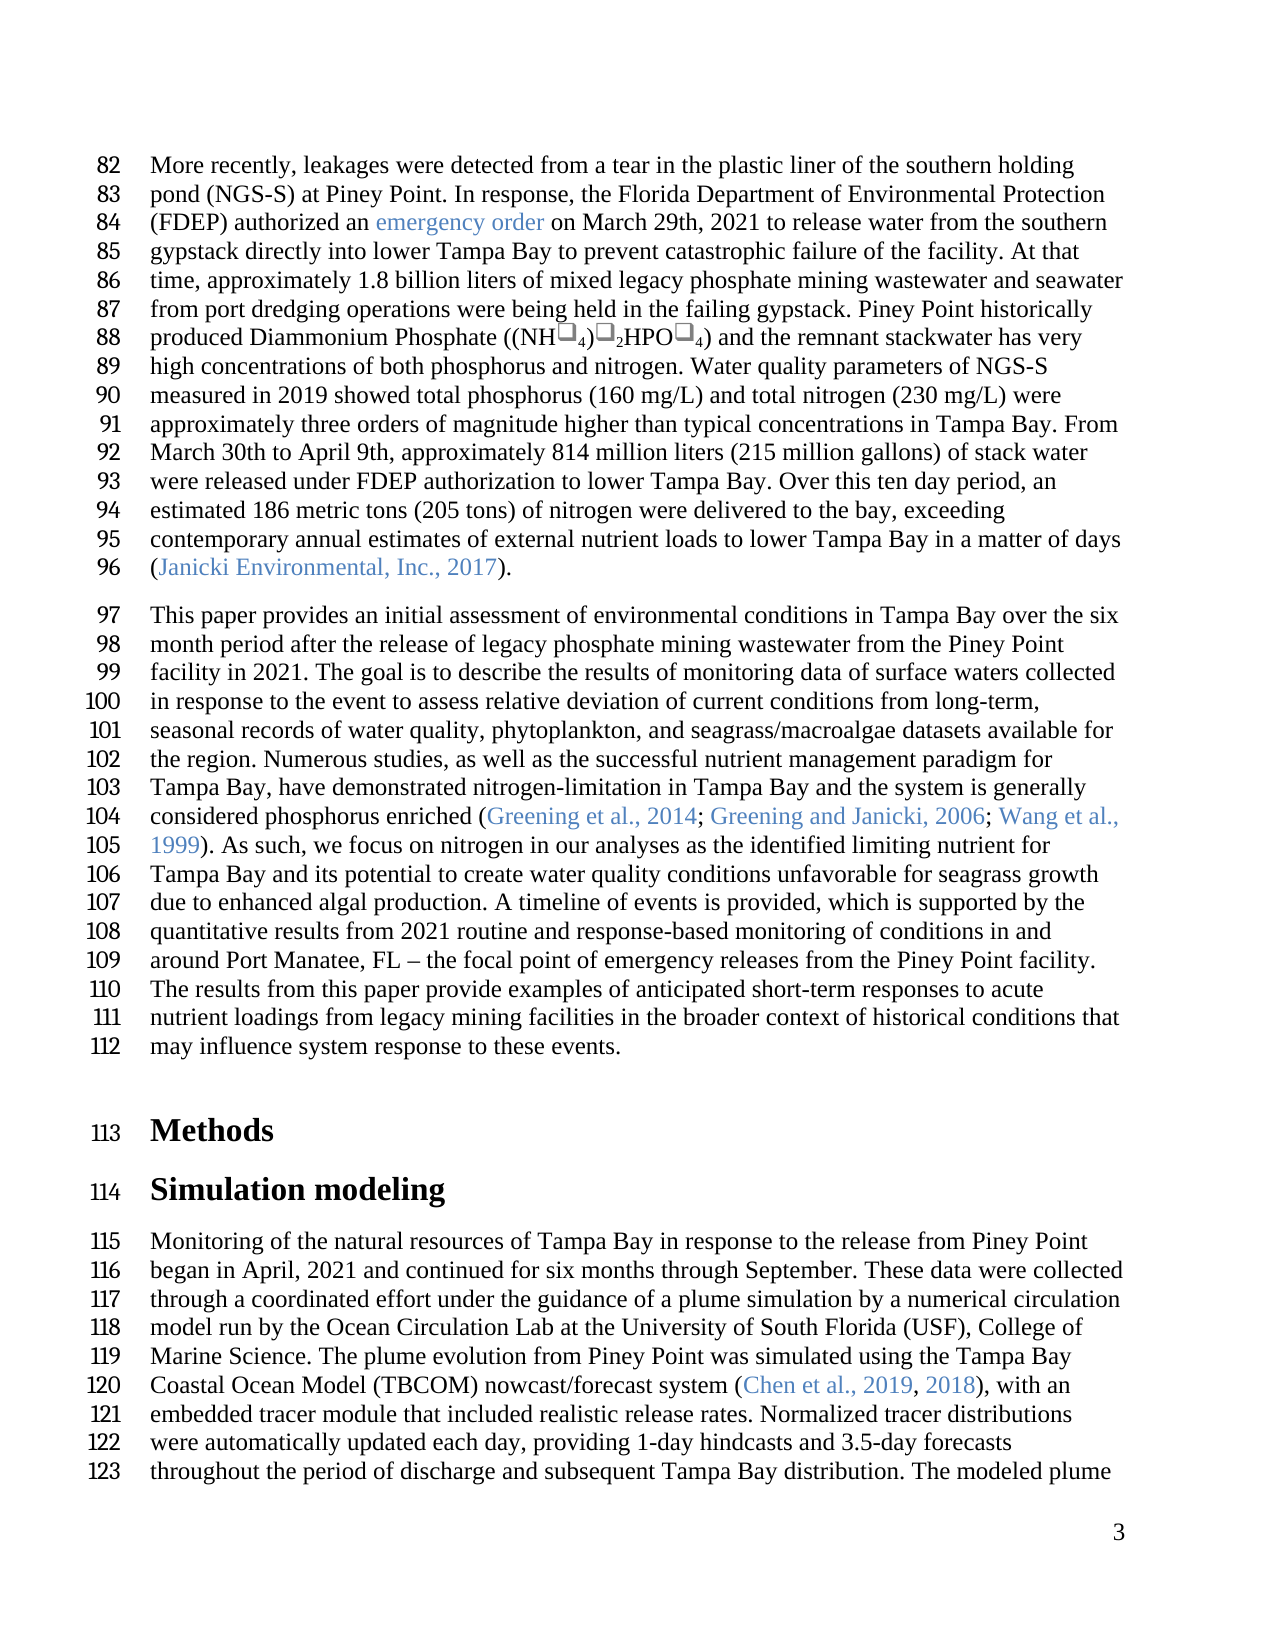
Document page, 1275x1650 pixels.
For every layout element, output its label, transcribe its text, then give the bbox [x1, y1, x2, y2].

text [150, 1226, 1125, 1485]
text More recently, leakages were detected from a tear in the plastic liner of the southern holding pond (NGS-S) at Piney Point. In response, the Florida Department of Environmental Protection (FDEP) authorized an emergency order on March 29th, 2021 to release water from the southern gypstack directly into lower Tampa Bay to prevent catastrophic failure of the facility. At that time, approximately 1.8 billion liters of mixed legacy phosphate mining wastewater and seawater from port dredging operations were being held in the failing gypstack. Piney Point historically produced Diammonium Phosphate ((NH)HPO) and the remnant stackwater has very high concentrations of both phosphorus and nitrogen. Water quality parameters of NGS-S measured in 2019 showed total phosphorus (160 mg/L) and total nitrogen (230 mg/L) were approximately three orders of magnitude higher than typical concentrations in Tampa Bay. From March 30th to April 9th, approximately 814 million liters (215 million gallons) of stack water were released under FDEP authorization to lower Tampa Bay. Over this ten day period, an estimated 186 metric tons (205 tons) of nitrogen were delivered to the bay, exceeding contemporary annual estimates of external nutrient loads to lower Tampa Bay in a matter of days (Janicki Environmental, Inc., 2017). [150, 150, 1125, 581]
subtitle Methods [150, 1110, 1125, 1148]
text This paper provides an initial assessment of environmental conditions in Tampa Bay over the six month period after the release of legacy phosphate mining wastewater from the Piney Point facility in 2021. The goal is to describe the results of monitoring data of surface waters collected in response to the event to assess relative deviation of current conditions from long-term, seasonal records of water quality, phytoplankton, and seagrass/macroalgae datasets available for the region. Numerous studies, as well as the successful nutrient management paradigm for Tampa Bay, have demonstrated nitrogen-limitation in Tampa Bay and the system is generally considered phosphorus enriched (Greening et al., 2014; Greening and Janicki, 2006; Wang et al., 1999). As such, we focus on nitrogen in our analyses as the identified limiting nutrient for Tampa Bay and its potential to create water quality conditions unfavorable for seagrass growth due to enhanced algal production. A timeline of events is provided, which is supported by the quantitative results from 2021 routine and response-based monitoring of conditions in and around Port Manatee, FL – the focal point of emergency releases from the Piney Point facility. The results from this paper provide examples of anticipated short-term responses to acute nutrient loadings from legacy mining facilities in the broader context of historical conditions that may influence system response to these events. [150, 600, 1125, 1060]
subtitle Simulation modeling [150, 1169, 1125, 1207]
